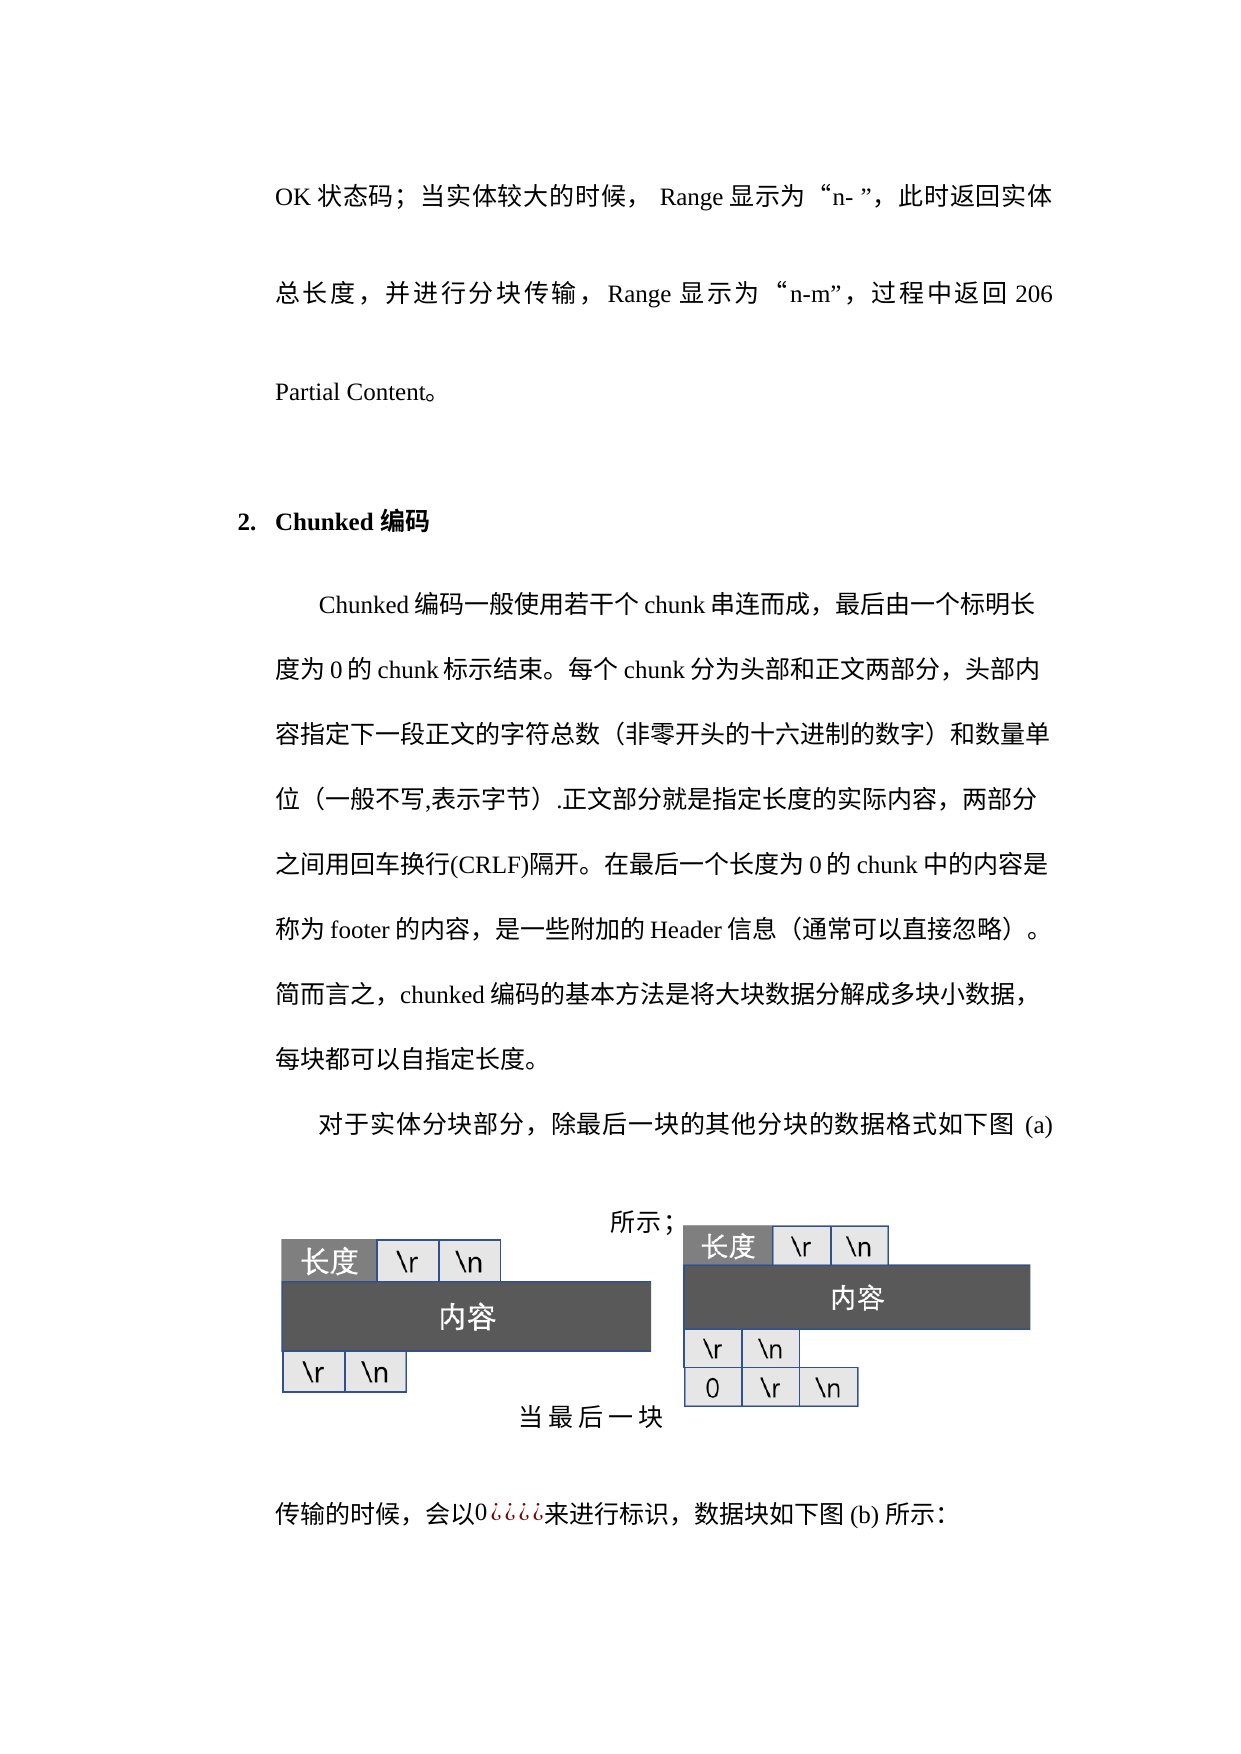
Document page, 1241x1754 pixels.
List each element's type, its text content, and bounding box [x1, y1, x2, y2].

picture [682, 1219, 1031, 1422]
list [275, 162, 1053, 422]
text Chunked编码一般使用若干个chunk串连而成，最后由一个标明长度为0的chunk标示结束。每个chunk分为头部和正文两部分，头部内容指定下一段正文的字符总数（非零开头的十六进制的数字）和数量单位（一般不写,表示字节）.正文部分就是指定长度的实际内容，两部分之间用回车换行(CRLF)隔开。在最后一个长度为0的chunk中的内容是称为footer的内容，是一些附加的Header信息（通常可以直接忽略）。简而言之，chunked编码的基本方法是将大块数据分解成多块小数据，每块都可以自指定长度。 [275, 570, 1053, 1090]
list Chunked 编码 [237, 487, 1053, 552]
picture [280, 1234, 651, 1396]
